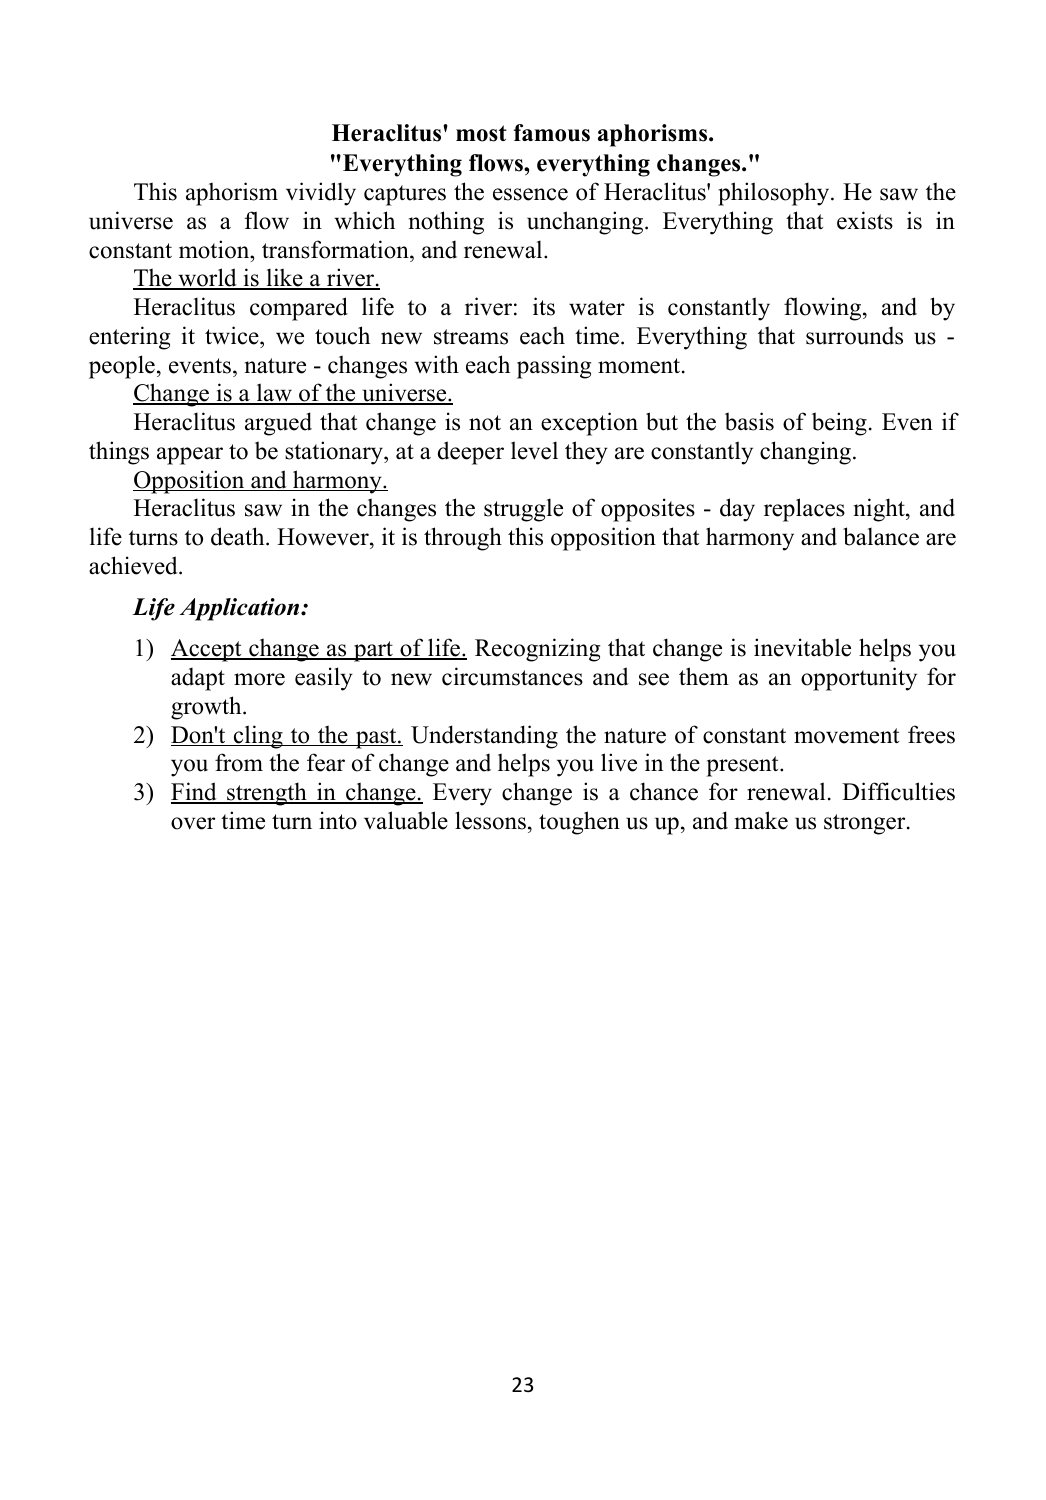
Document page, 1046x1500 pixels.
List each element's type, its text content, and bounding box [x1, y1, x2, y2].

text Life Application: [89, 592, 957, 621]
text Change is a law of the universe. [89, 378, 957, 407]
text Heraclitus compared life to a river: its water is constantly flowing, and by entering it twice, we touch new streams each time. Everything that surrounds us - people, events, nature - changes with each passing moment. [89, 292, 957, 378]
list Accept change as part of life. Recognizing that change is inevitable helps you adapt more easily to new circumstances and see them as an opportunity for growth. [133, 633, 957, 720]
text Heraclitus argued that change is not an exception but the basis of being. Even if things appear to be stationary, at a deeper level they are constantly changing. [89, 407, 957, 465]
list Find strength in change. Every change is a chance for renewal. Difficulties over time turn into valuable lessons, toughen us up, and make us stronger. [133, 777, 957, 835]
text Opposition and harmony. [89, 465, 957, 493]
text Heraclitus' most famous aphorisms. [89, 118, 957, 147]
text "Everything flows, everything changes." [89, 148, 957, 177]
text The world is like a river. [89, 263, 957, 292]
text Heraclitus saw in the changes the struggle of opposites - day replaces night, and life turns to death. However, it is through this opposition that harmony and balance are achieved. [89, 493, 957, 580]
list Don't cling to the past. Understanding the nature of constant movement frees you from the fear of change and helps you live in the present. [133, 720, 957, 777]
text This aphorism vividly captures the essence of Heraclitus' philosophy. He saw the universe as a flow in which nothing is unchanging. Everything that exists is in constant motion, transformation, and renewal. [89, 177, 957, 263]
